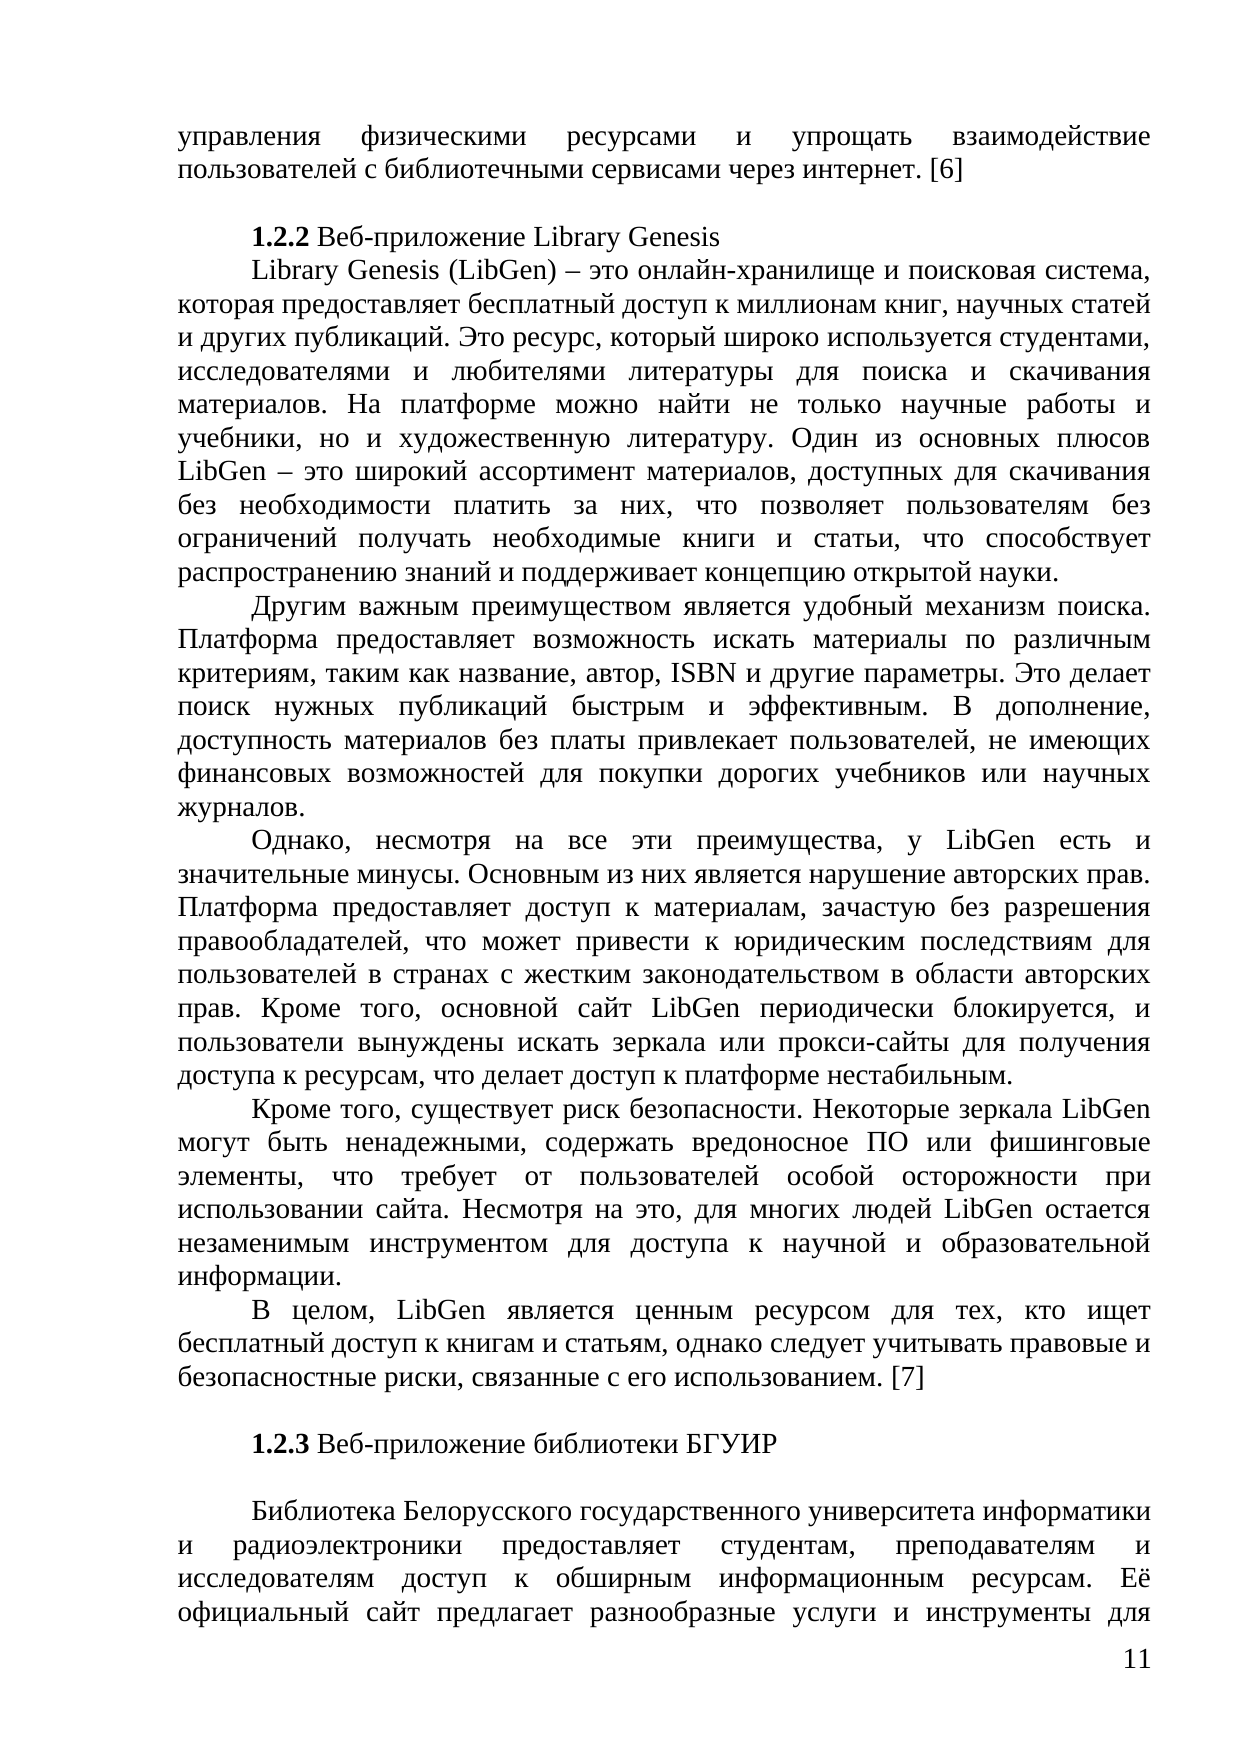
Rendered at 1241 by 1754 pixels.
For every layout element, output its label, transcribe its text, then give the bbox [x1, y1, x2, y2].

text В целом, LibGen является ценным ресурсом для тех, кто ищет бесплатный доступ к книгам и статьям, однако следует учитывать правовые и безопасностные риски, связанные с его использованием. [7] [177, 1292, 1152, 1393]
text 1.2.3 Веб-приложение библиотеки БГУИР [177, 1426, 1152, 1460]
text Однако, несмотря на все эти преимущества, у LibGen есть и значительные минусы. Основным из них является нарушение авторских прав. Платформа предоставляет доступ к материалам, зачастую без разрешения правообладателей, что может привести к юридическим последствиям для пользователей в странах с жестким законодательством в области авторских прав. Кроме того, основной сайт LibGen периодически блокируется, и пользователи вынуждены искать зеркала или прокси-сайты для получения доступа к ресурсам, что делает доступ к платформе нестабильным. [177, 822, 1152, 1091]
text Library Genesis (LibGen) – это онлайн-хранилище и поисковая система, которая предоставляет бесплатный доступ к миллионам книг, научных статей и других публикаций. Это ресурс, который широко используется студентами, исследователями и любителями литературы для поиска и скачивания материалов. На платформе можно найти не только научные работы и учебники, но и художественную литературу. Один из основных плюсов LibGen – это широкий ассортимент материалов, доступных для скачивания без необходимости платить за них, что позволяет пользователям без ограничений получать необходимые книги и статьи, что способствует распространению знаний и поддерживает концепцию открытой науки. [177, 252, 1152, 588]
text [177, 118, 1152, 185]
text Другим важным преимуществом является удобный механизм поиска. Платформа предоставляет возможность искать материалы по различным критериям, таким как название, автор, ISBN и другие параметры. Это делает поиск нужных публикаций быстрым и эффективным. В дополнение, доступность материалов без платы привлекает пользователей, не имеющих финансовых возможностей для покупки дорогих учебников или научных журналов. [177, 588, 1152, 822]
text 1.2.2 Веб-приложение Library Genesis [177, 219, 1152, 252]
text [177, 1493, 1152, 1627]
text Кроме того, существует риск безопасности. Некоторые зеркала LibGen могут быть ненадежными, содержать вредоносное ПО или фишинговые элементы, что требует от пользователей особой осторожности при использовании сайта. Несмотря на это, для многих людей LibGen остается незаменимым инструментом для доступа к научной и образовательной информации. [177, 1091, 1152, 1292]
